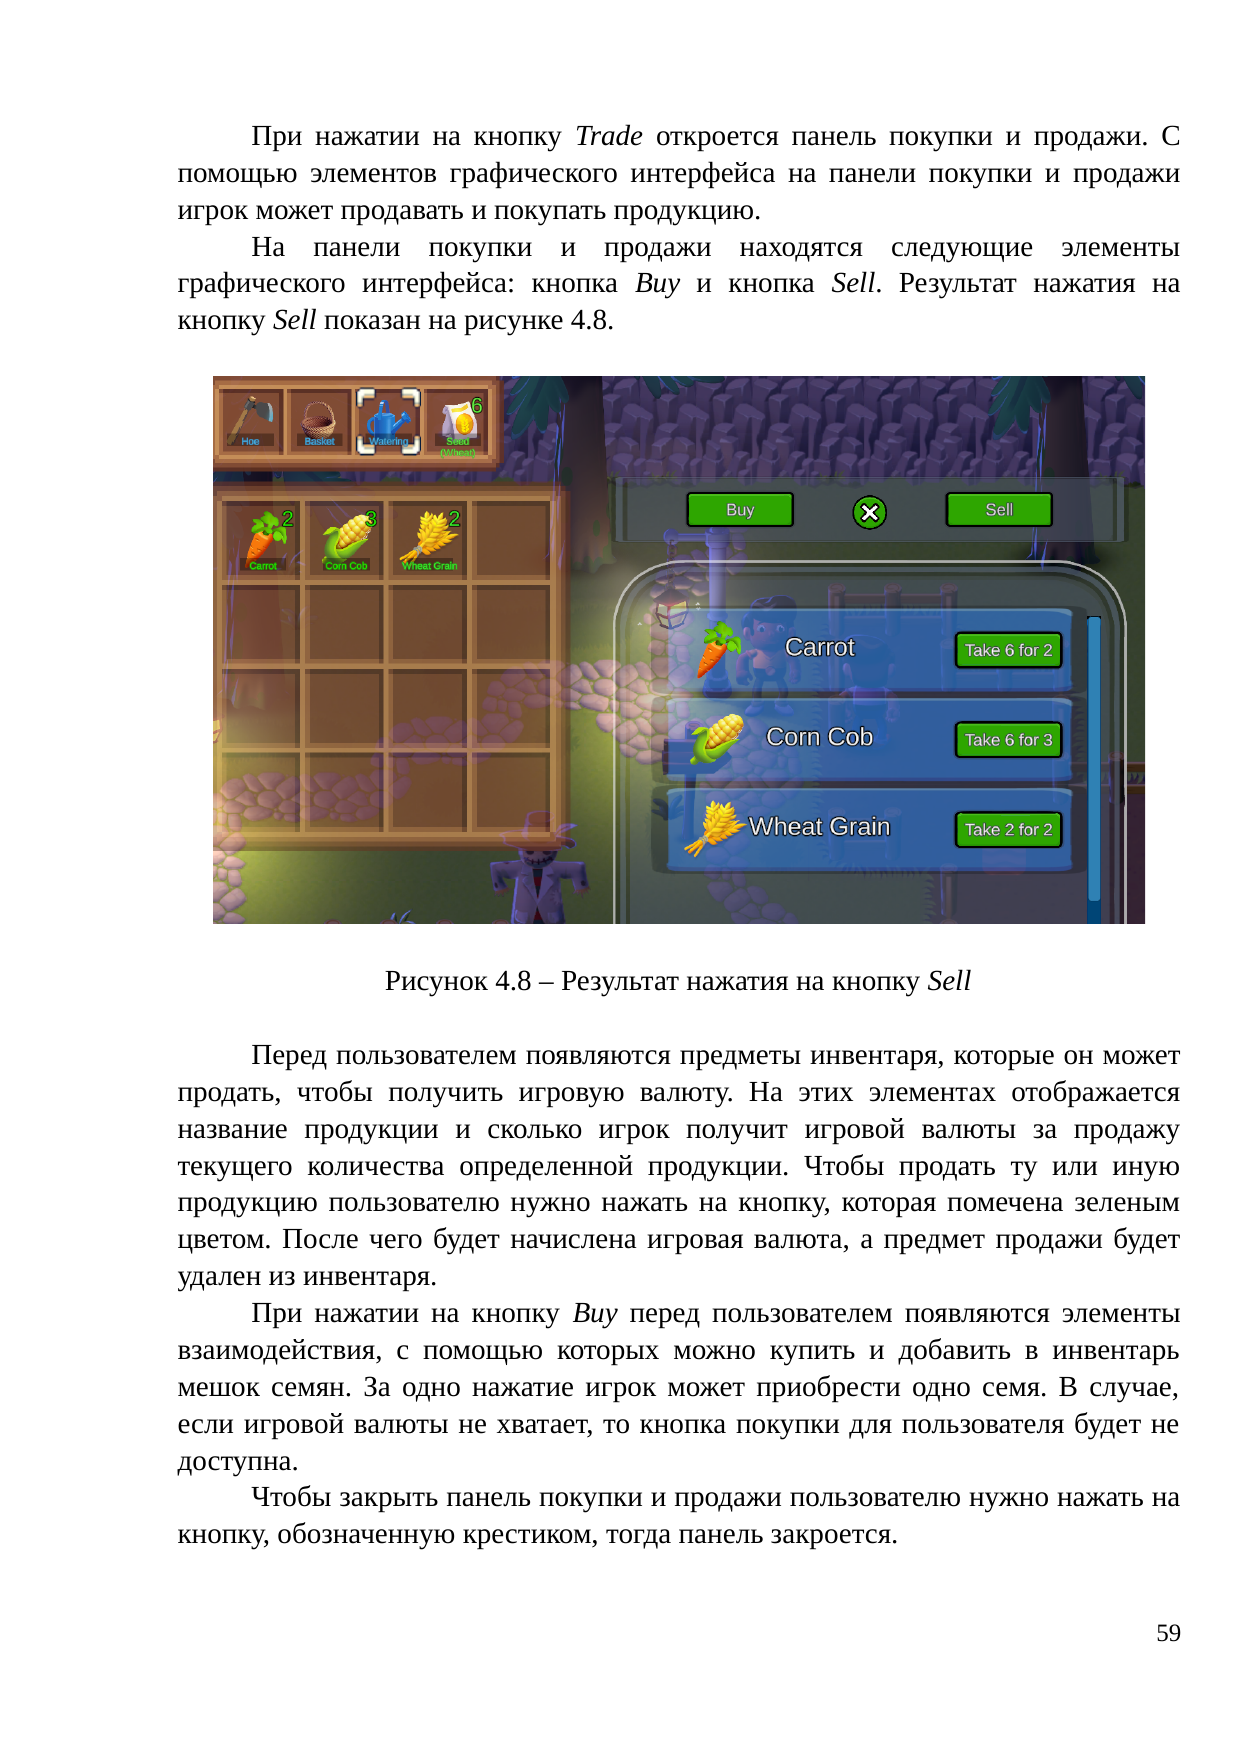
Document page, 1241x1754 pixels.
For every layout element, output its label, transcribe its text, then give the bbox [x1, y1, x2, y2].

text При нажатии на кнопку Trade откроется панель покупки и продажи. С помощью элементов графического интерфейса на панели покупки и продажи игрок может продавать и покупать продукцию. [177, 118, 1181, 225]
text Чтобы закрыть панель покупки и продажи пользователю нужно нажать на кнопку, обозначенную крестиком, тогда панель закроется. [177, 1479, 1181, 1550]
picture [213, 376, 1146, 924]
text Рисунок 4.8 – Результат нажатия на кнопку Sell [177, 963, 1181, 997]
text На панели покупки и продажи находятся следующие элементы графического интерфейса: кнопка Buy и кнопка Sell. Результат нажатия на кнопку Sell показан на рисунке 4.8. [177, 229, 1181, 336]
text При нажатии на кнопку Buy перед пользователем появляются элементы взаимодействия, с помощью которых можно купить и добавить в инвентарь мешок семян. За одно нажатие игрок может приобрести одно семя. В случае, если игровой валюты не хватает, то кнопка покупки для пользователя будет не доступна. [177, 1295, 1181, 1476]
text Перед пользователем появляются предметы инвентаря, которые он может продать, чтобы получить игровую валюту. На этих элементах отображается название продукции и сколько игрок получит игровой валюты за продажу текущего количества определенной продукции. Чтобы продать ту или иную продукцию пользователю нужно нажать на кнопку, которая помечена зеленым цветом. После чего будет начислена игровая валюта, а предмет продажи будет удален из инвентаря. [177, 1037, 1181, 1292]
